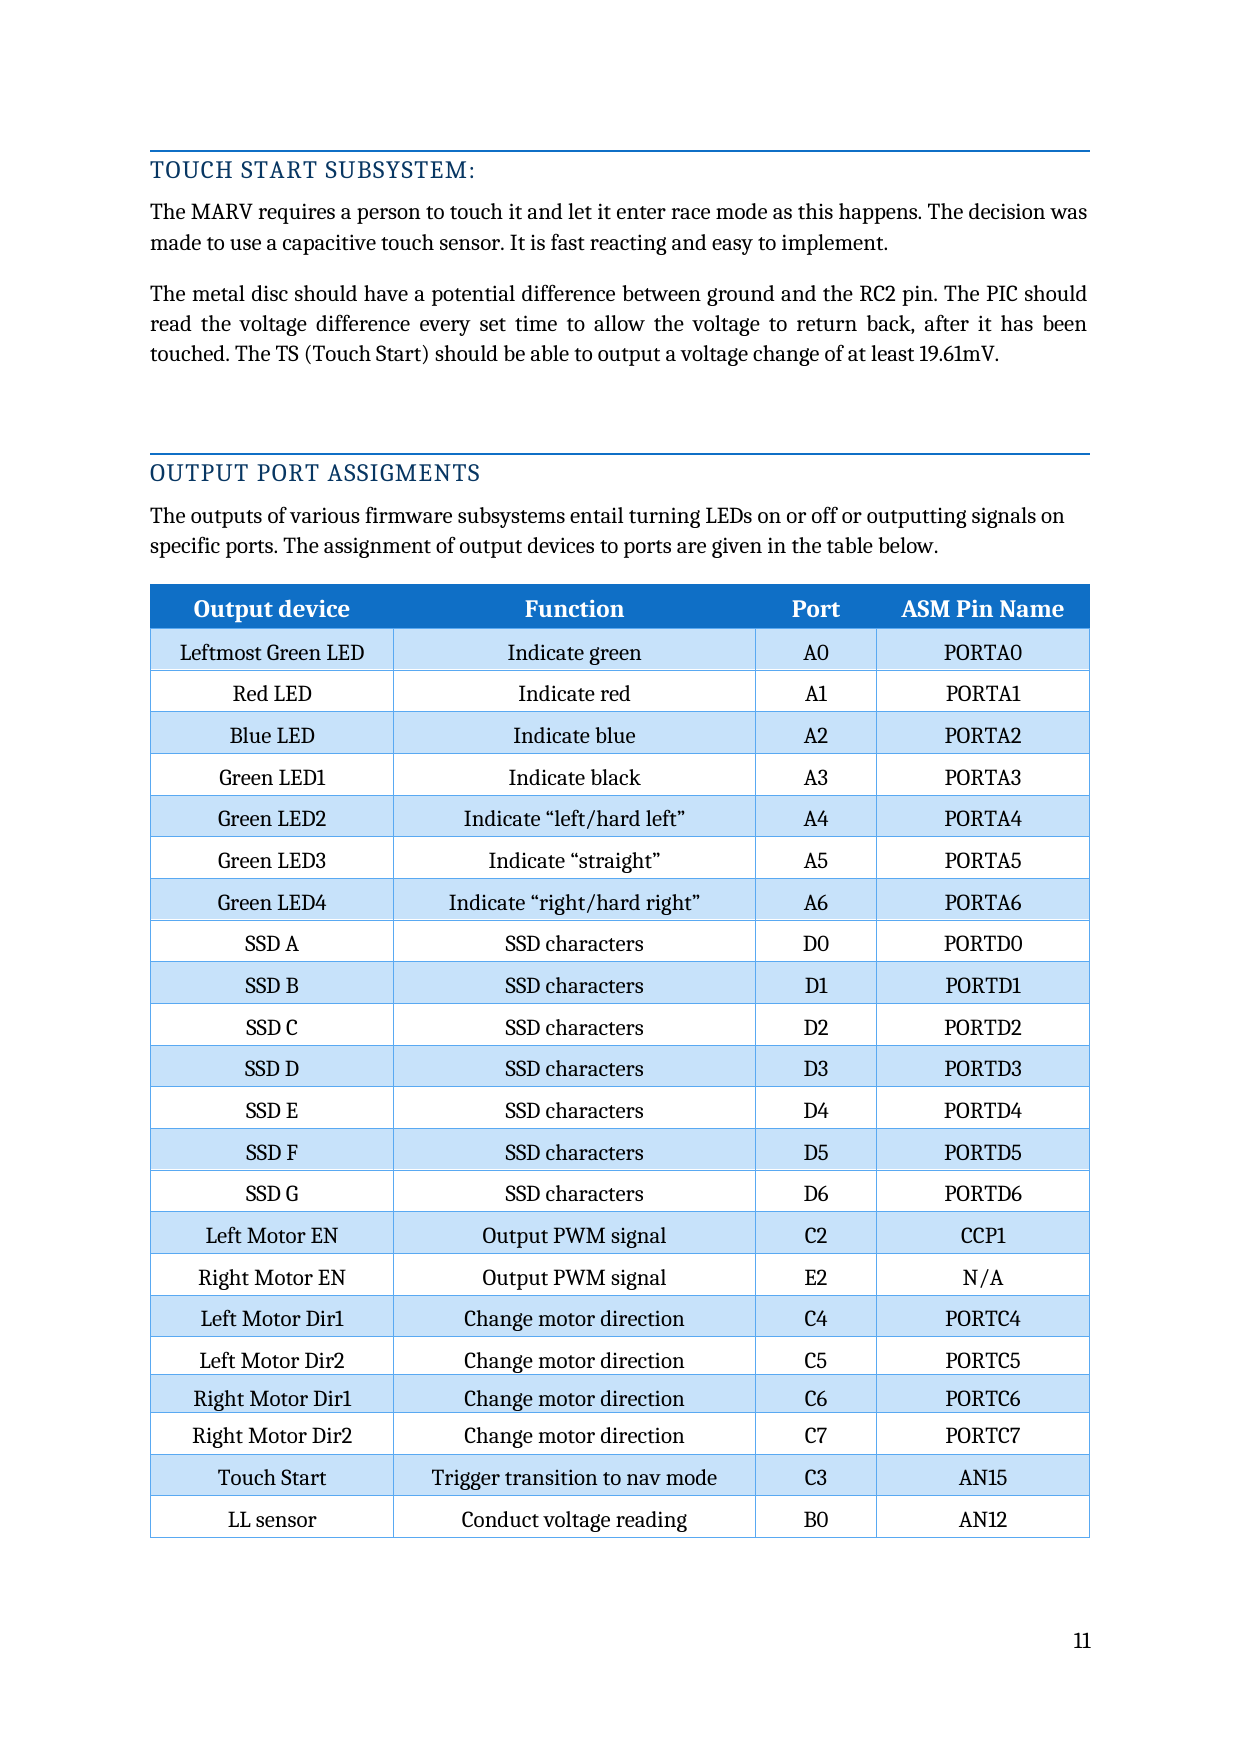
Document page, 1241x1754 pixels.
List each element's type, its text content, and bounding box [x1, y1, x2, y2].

table_cell C5 [756, 1337, 876, 1374]
table_cell Red LED [151, 671, 393, 711]
table_cell Indicate green [394, 629, 755, 669]
table_cell Change motor direction [394, 1337, 755, 1374]
table_cell Leftmost Green LED [151, 629, 393, 669]
table_cell Green LED4 [151, 879, 393, 919]
table_cell Green LED1 [151, 754, 393, 794]
table_header ASM Pin Name [877, 585, 1089, 628]
table_cell Indicate “left/hard left” [394, 796, 755, 836]
table_cell C2 [756, 1212, 876, 1253]
table_cell PORTA3 [877, 754, 1089, 794]
subtitle Touch start subsystem: [150, 152, 1090, 184]
table_cell Green LED2 [151, 796, 393, 836]
table_cell SSD C [151, 1004, 393, 1044]
table_cell SSD G [151, 1171, 393, 1211]
table_cell SSD D [151, 1046, 393, 1086]
table_cell SSD E [151, 1087, 393, 1128]
table_cell Left Motor Dir2 [151, 1337, 393, 1374]
table_cell B0 [756, 1496, 876, 1537]
table_cell Blue LED [151, 712, 393, 753]
table_cell Left Motor EN [151, 1212, 393, 1253]
table_cell D1 [756, 962, 876, 1003]
table_cell C3 [756, 1455, 876, 1495]
table_cell AN12 [877, 1496, 1089, 1537]
subtitle oUTPUT PORT ASSIGMENTS [150, 455, 1090, 488]
table_cell Indicate red [394, 671, 755, 711]
table_cell LL sensor [151, 1496, 393, 1537]
table_header Port [756, 585, 876, 628]
table_cell PORTA2 [877, 712, 1089, 753]
table_cell PORTD0 [877, 921, 1089, 961]
table_cell SSD characters [394, 1046, 755, 1086]
table_cell SSD F [151, 1129, 393, 1169]
table_cell PORTD4 [877, 1087, 1089, 1128]
table_cell Change motor direction [394, 1296, 755, 1336]
table_cell Right Motor Dir2 [151, 1413, 393, 1453]
table_cell D3 [756, 1046, 876, 1086]
table_cell Change motor direction [394, 1375, 755, 1412]
table_cell Indicate “right/hard right” [394, 879, 755, 919]
table_cell CCP1 [877, 1212, 1089, 1253]
table_cell PORTA6 [877, 879, 1089, 919]
table_cell D4 [756, 1087, 876, 1128]
table_cell PORTD1 [877, 962, 1089, 1003]
table_cell SSD characters [394, 921, 755, 961]
table_cell Left Motor Dir1 [151, 1296, 393, 1336]
table_cell PORTD5 [877, 1129, 1089, 1169]
table_cell PORTC7 [877, 1413, 1089, 1453]
table_cell A4 [756, 796, 876, 836]
table_cell Indicate blue [394, 712, 755, 753]
table_cell A0 [756, 629, 876, 669]
table_cell PORTC4 [877, 1296, 1089, 1336]
table_cell SSD characters [394, 1004, 755, 1044]
table_cell C6 [756, 1375, 876, 1412]
text The outputs of various firmware subsystems entail turning LEDs on or off or outputting signals on specific ports. The assignment of output devices to ports are given in the table below. [150, 502, 1090, 559]
table_cell PORTA4 [877, 796, 1089, 836]
table_cell PORTC6 [877, 1375, 1089, 1412]
table_cell AN15 [877, 1455, 1089, 1495]
table_cell PORTA5 [877, 837, 1089, 878]
table_cell E2 [756, 1254, 876, 1294]
table_cell PORTD2 [877, 1004, 1089, 1044]
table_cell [394, 1496, 755, 1537]
table_cell PORTD6 [877, 1171, 1089, 1211]
table_cell PORTA1 [877, 671, 1089, 711]
table_cell A6 [756, 879, 876, 919]
table_cell Green LED3 [151, 837, 393, 878]
table_cell SSD characters [394, 1171, 755, 1211]
table_cell A1 [756, 671, 876, 711]
table_cell A3 [756, 754, 876, 794]
table_cell Output PWM signal [394, 1212, 755, 1253]
table_cell PORTA0 [877, 629, 1089, 669]
table_cell Output PWM signal [394, 1254, 755, 1294]
table_cell A5 [756, 837, 876, 878]
table_cell D0 [756, 921, 876, 961]
table_cell Right Motor Dir1 [151, 1375, 393, 1412]
table_header Function [394, 585, 755, 628]
table_cell SSD B [151, 962, 393, 1003]
table_cell Indicate “straight” [394, 837, 755, 878]
table_cell D2 [756, 1004, 876, 1044]
text The metal disc should have a potential difference between ground and the RC2 pin. The PIC should read the voltage difference every set time to allow the voltage to return back, after it has been touched. The TS (Touch Start) should be able to output a voltage change of at least 19.61mV. [150, 280, 1090, 367]
table_cell Trigger transition to nav mode [394, 1455, 755, 1495]
table_cell SSD A [151, 921, 393, 961]
table_cell PORTC5 [877, 1337, 1089, 1374]
table_cell SSD characters [394, 1087, 755, 1128]
table_cell SSD characters [394, 1129, 755, 1169]
table_cell Touch Start [151, 1455, 393, 1495]
table_cell N/A [877, 1254, 1089, 1294]
table_cell Right Motor EN [151, 1254, 393, 1294]
table_cell C7 [756, 1413, 876, 1453]
table_cell A2 [756, 712, 876, 753]
table_cell Indicate black [394, 754, 755, 794]
table_cell C4 [756, 1296, 876, 1336]
table_cell PORTD3 [877, 1046, 1089, 1086]
table_cell D5 [756, 1129, 876, 1169]
table_header Output device [151, 585, 393, 628]
table_cell SSD characters [394, 962, 755, 1003]
table_cell D6 [756, 1171, 876, 1211]
text The MARV requires a person to touch it and let it enter race mode as this happens. The decision was made to use a capacitive touch sensor. It is fast reacting and easy to implement. [150, 199, 1090, 256]
table_cell Change motor direction [394, 1413, 755, 1453]
